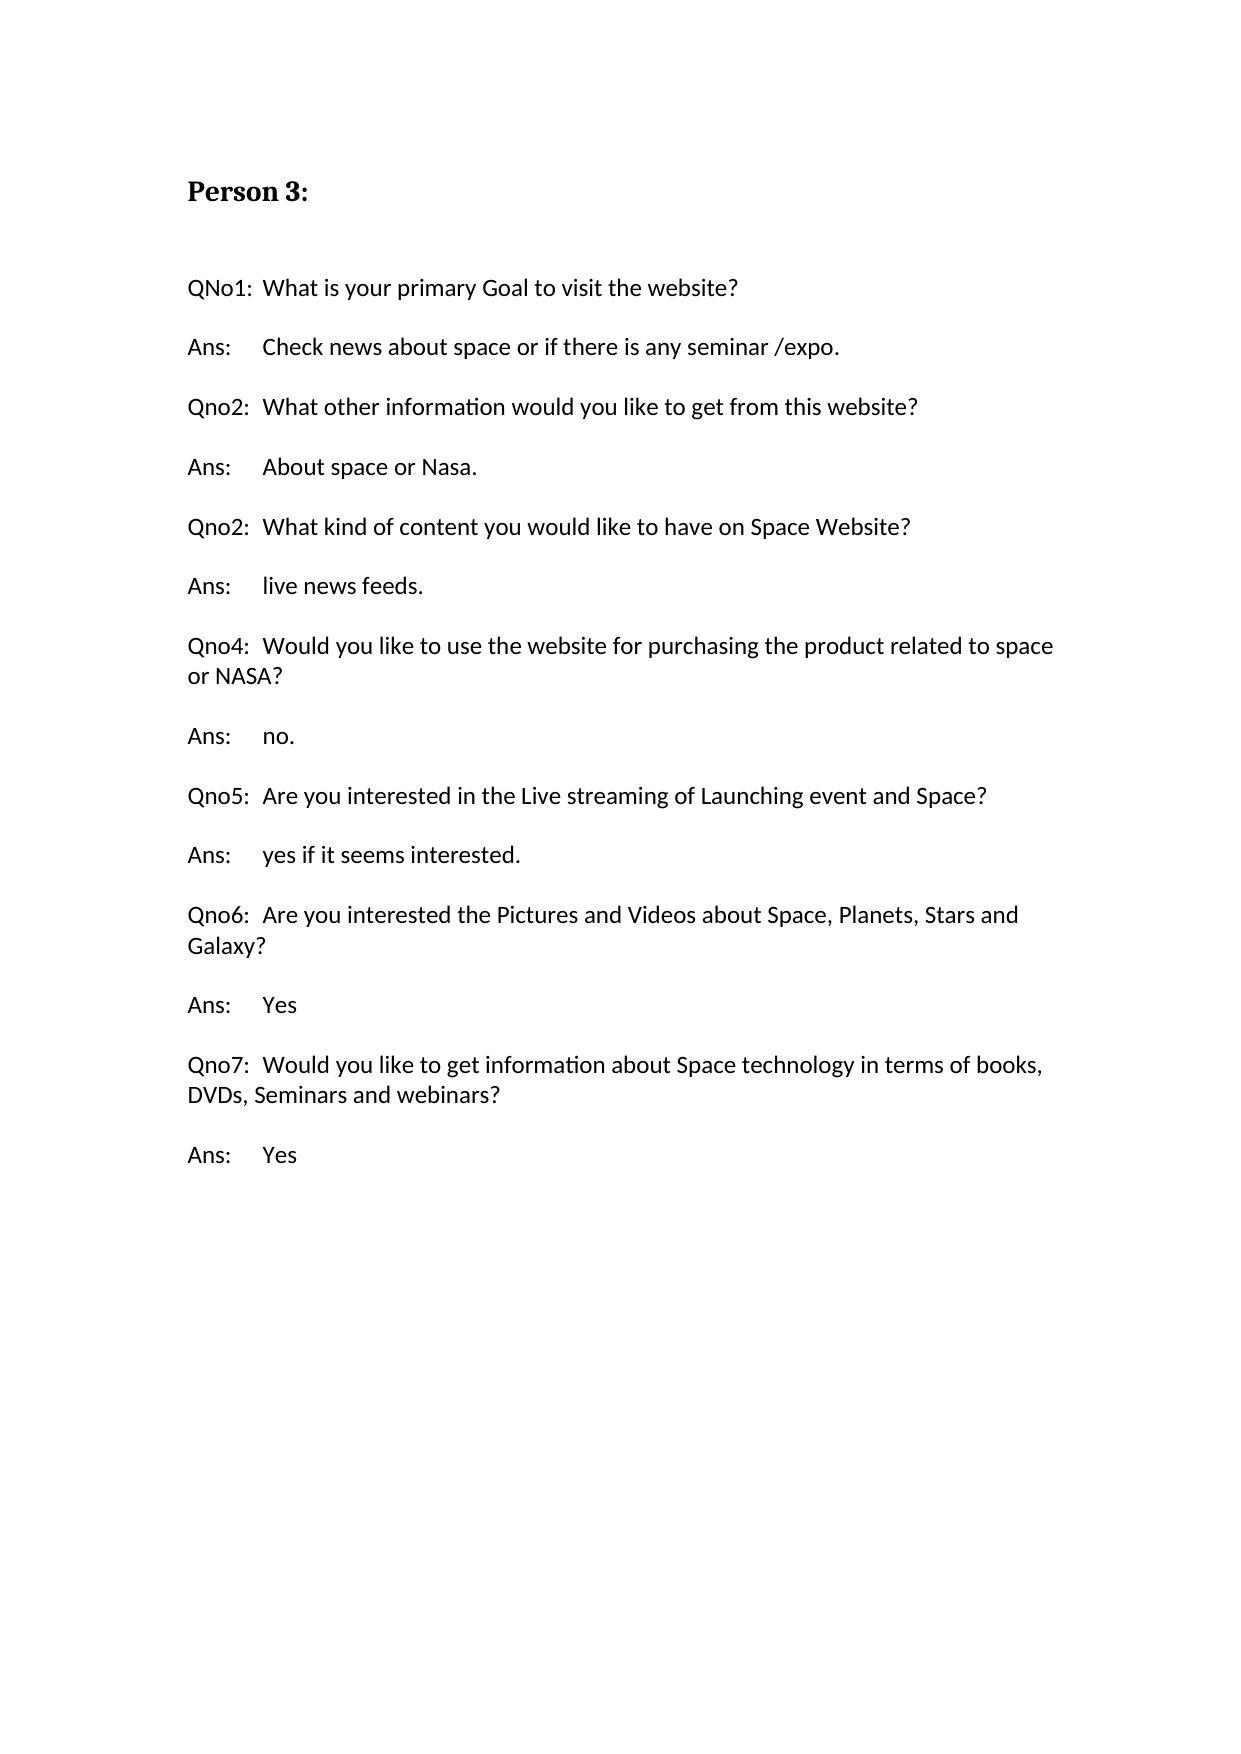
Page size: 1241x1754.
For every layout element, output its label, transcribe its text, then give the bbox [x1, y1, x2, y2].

text Ans: About space or Nasa. [187, 451, 1064, 481]
text Qno6: Are you interested the Pictures and Videos about Space, Planets, Stars and Galaxy? [187, 899, 1064, 960]
text Ans: Check news about space or if there is any seminar /expo. [187, 332, 1064, 362]
text Ans: no. [187, 720, 1064, 751]
text Qno2: What kind of content you would like to have on Space Website? [187, 511, 1064, 541]
text Qno2: What other information would you like to get from this website? [187, 391, 1064, 422]
text Person 3: [187, 176, 1059, 209]
text Qno5: Are you interested in the Live streaming of Launching event and Space? [187, 780, 1064, 810]
text Ans: yes if it seems interested. [187, 839, 1064, 870]
text QNo1: What is your primary Goal to visit the website? [187, 272, 1064, 302]
text Ans: Yes [187, 989, 1064, 1020]
text Qno7: Would you like to get information about Space technology in terms of books, DVDs, Seminars and webinars? [187, 1049, 1064, 1110]
text Qno4: Would you like to use the website for purchasing the product related to space or NASA? [187, 630, 1064, 691]
text Ans: Yes [187, 1139, 1064, 1170]
text Ans: live news feeds. [187, 570, 1064, 601]
